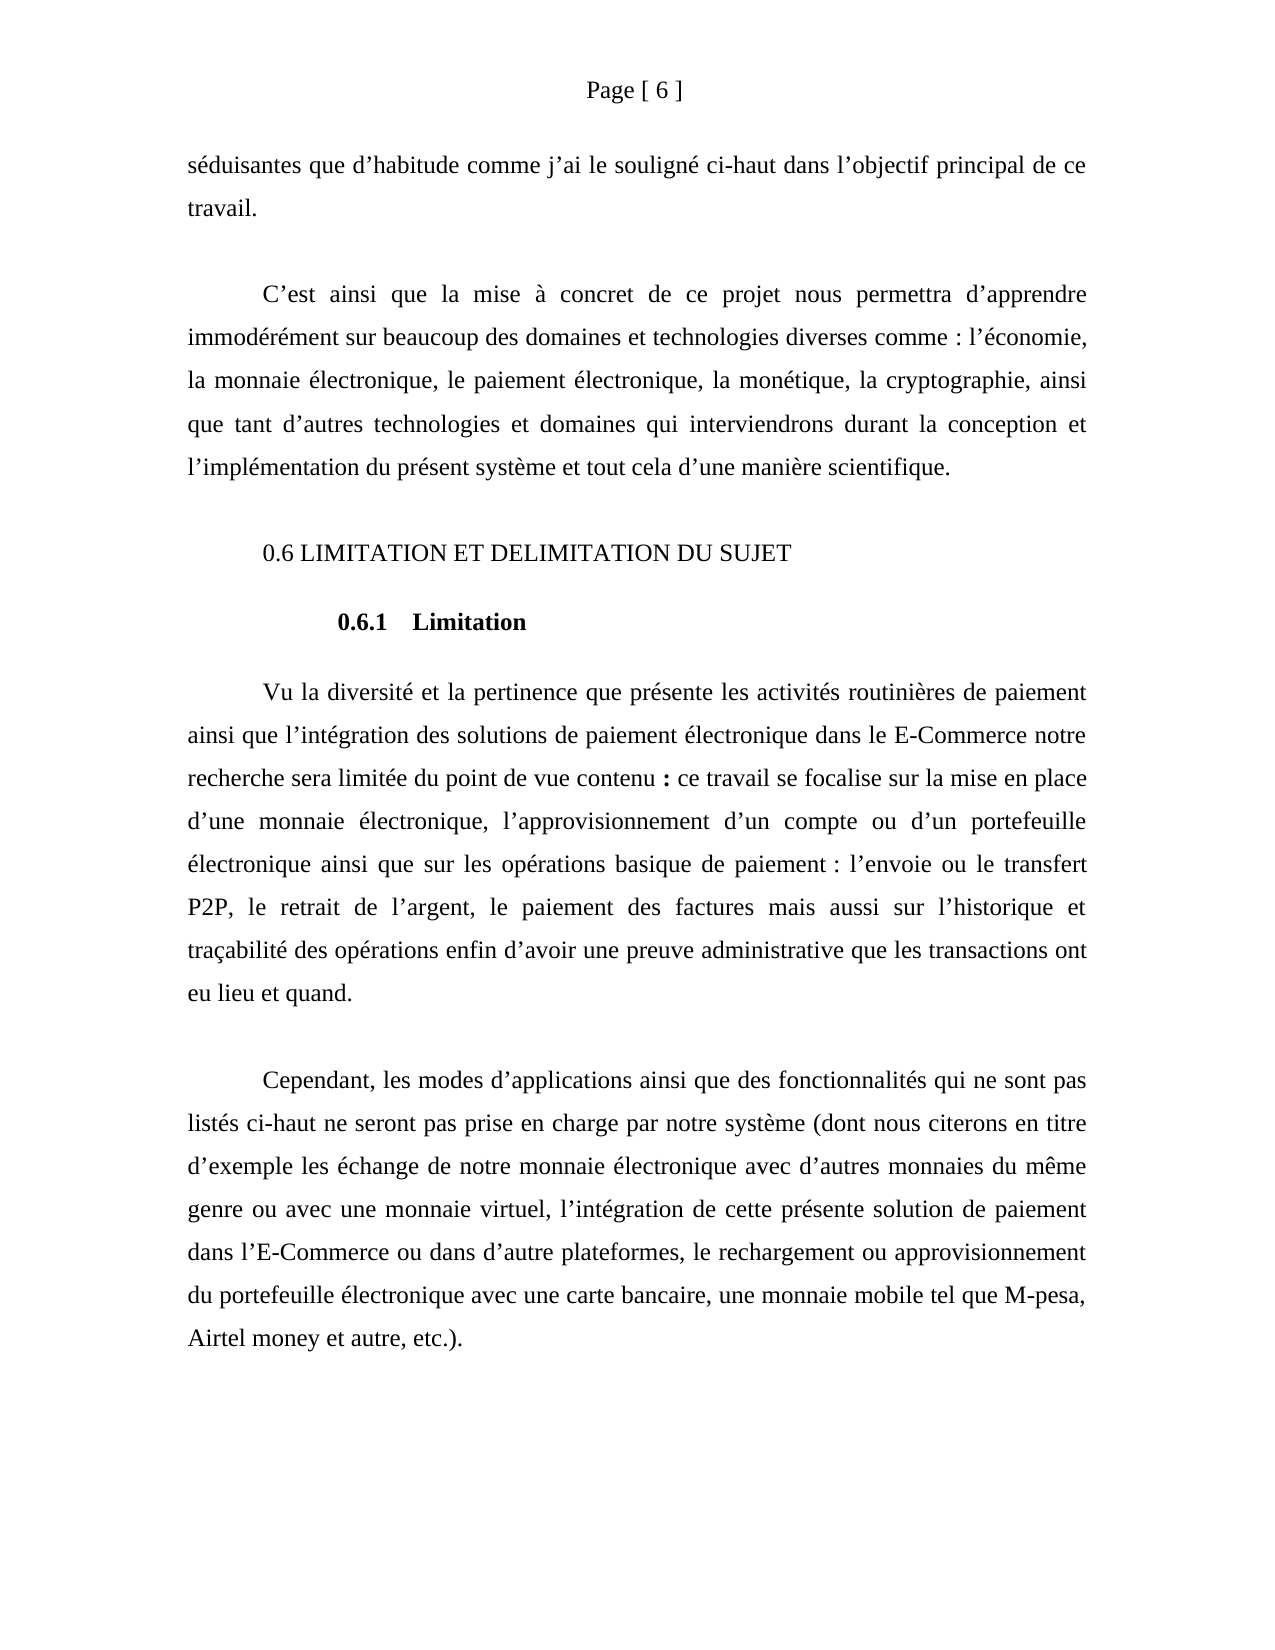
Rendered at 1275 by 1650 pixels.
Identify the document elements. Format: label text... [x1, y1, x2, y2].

text Vu la diversité et la pertinence que présente les activités routinières de paiement ainsi que l’intégration des solutions de paiement électronique dans le E-Commerce notre recherche sera limitée du point de vue contenu : ce travail se focalise sur la mise en place d’une monnaie électronique, l’approvisionnement d’un compte ou d’un portefeuille électronique ainsi que sur les opérations basique de paiement : l’envoie ou le transfert P2P, le retrait de l’argent, le paiement des factures mais aussi sur l’historique et traçabilité des opérations enfin d’avoir une preuve administrative que les transactions ont eu lieu et quand. [187, 677, 1087, 1007]
text Cependant, les modes d’applications ainsi que des fonctionnalités qui ne sont pas listés ci-haut ne seront pas prise en charge par notre système (dont nous citerons en titre d’exemple les échange de notre monnaie électronique avec d’autres monnaies du même genre ou avec une monnaie virtuel, l’intégration de cette présente solution de paiement dans l’E-Commerce ou dans d’autre plateformes, le rechargement ou approvisionnement du portefeuille électronique avec une carte bancaire, une monnaie mobile tel que M-pesa, Airtel money et autre, etc.). [187, 1065, 1087, 1352]
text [187, 150, 1087, 222]
list LIMITATION ET DELIMITATION DU SUJET [262, 538, 1087, 567]
list Limitation [337, 607, 1087, 635]
text C’est ainsi que la mise à concret de ce projet nous permettra d’apprendre immodérément sur beaucoup des domaines et technologies diverses comme : l’économie, la monnaie électronique, le paiement électronique, la monétique, la cryptographie, ainsi que tant d’autres technologies et domaines qui interviendrons durant la conception et l’implémentation du présent système et tout cela d’une manière scientifique. [187, 279, 1087, 481]
